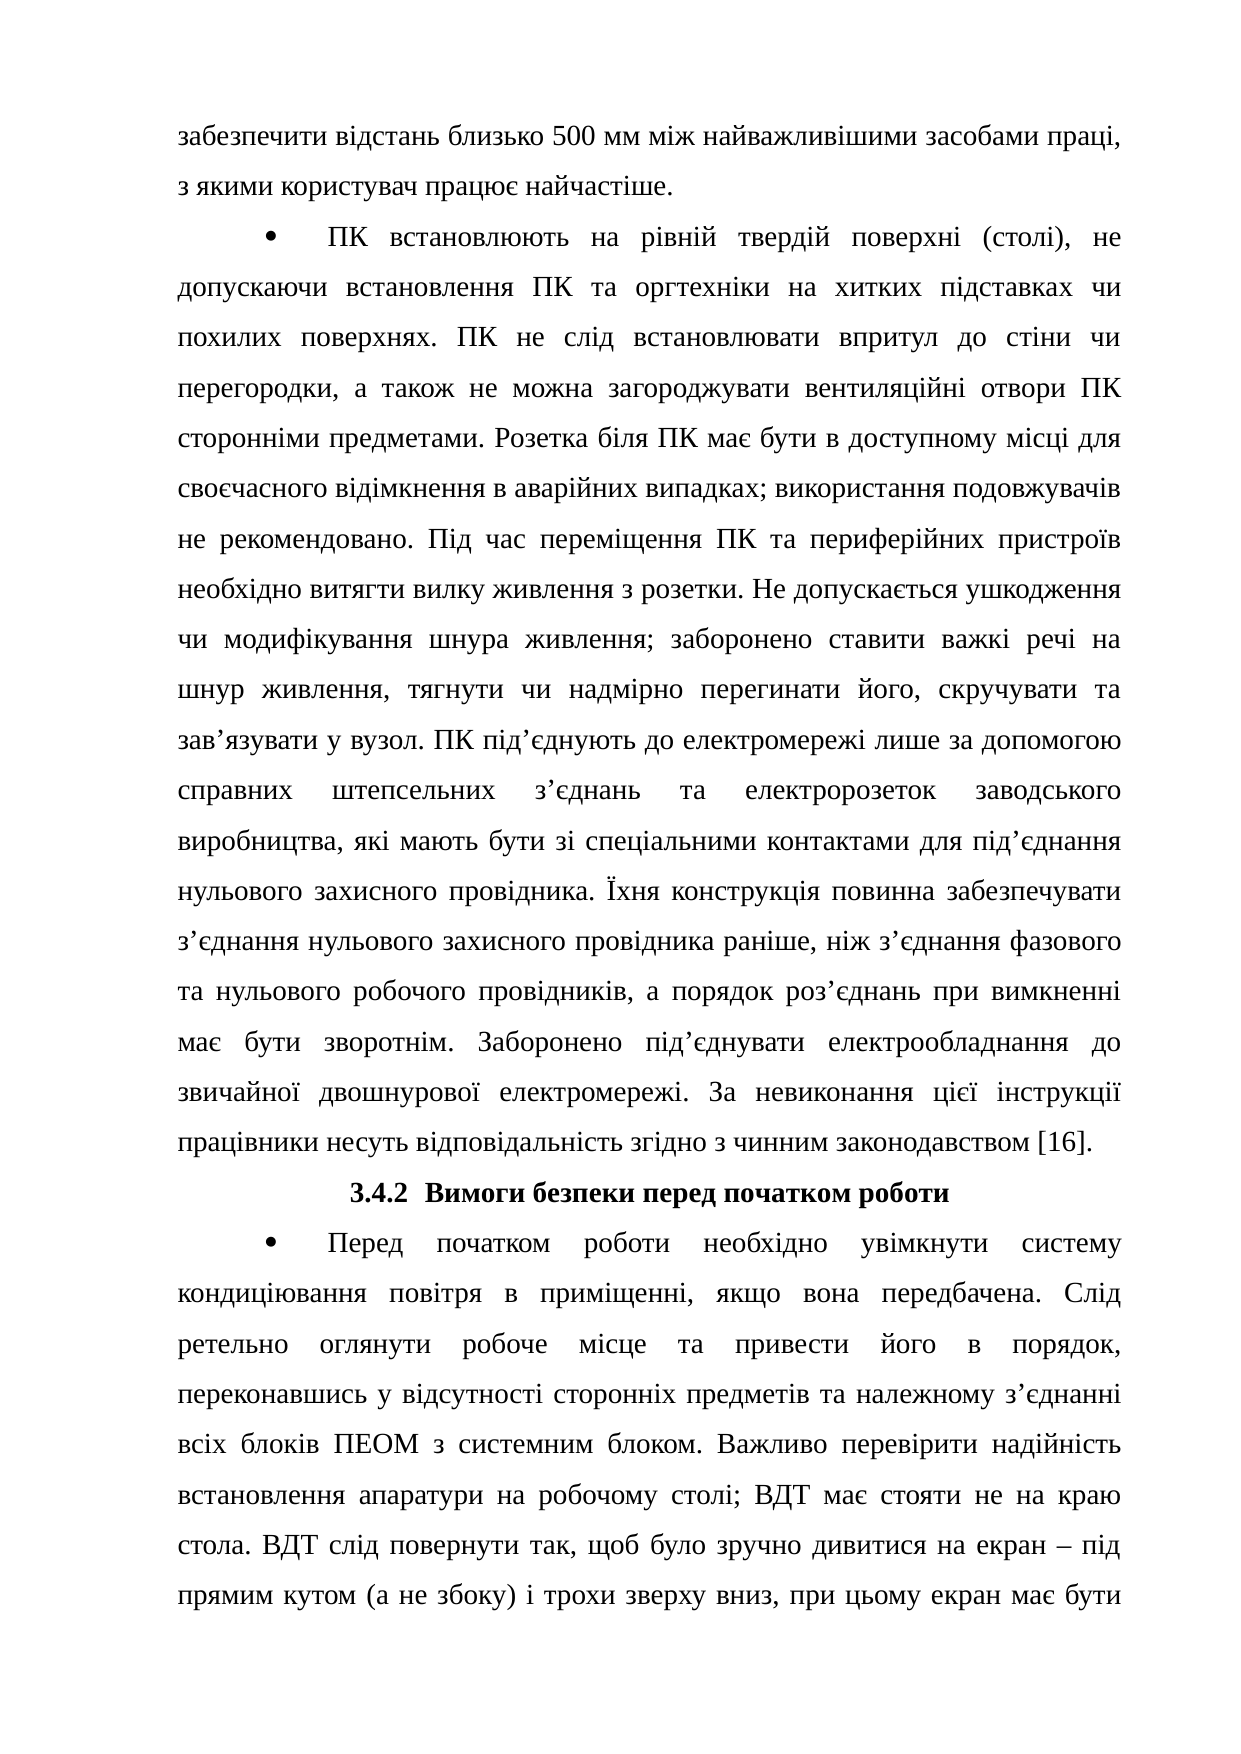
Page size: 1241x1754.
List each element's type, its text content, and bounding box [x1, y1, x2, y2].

list ПК встановлюють на рівній твердій поверхні (столі), не допускаючи встановлення ПК та оргтехніки на хитких підставках чи похилих поверхнях. ПК не слід встановлювати впритул до стіни чи перегородки, а також не можна загороджувати вентиляційні отвори ПК сторонніми предметами. Розетка біля ПК має бути в доступному місці для своєчасного відімкнення в аварійних випадках; використання подовжувачів не рекомендовано. Під час переміщення ПК та периферійних пристроїв необхідно витягти вилку живлення з розетки. Не допускається ушкодження чи модифікування шнура живлення; заборонено ставити важкі речі на шнур живлення, тягнути чи надмірно перегинати його, скручувати та зав’язувати у вузол. ПК під’єднують до електромережі лише за допомогою справних штепсельних з’єднань та електророзеток заводського виробництва, які мають бути зі спеціальними контактами для під’єднання нульового захисного провідника. Їхня конструкція повинна забезпечувати з’єднання нульового захисного провідника раніше, ніж з’єднання фазового та нульового робочого провідників, а порядок роз’єднань при вимкненні має бути зворотнім. Заборонено під’єднувати електрообладнання до звичайної двошнурової електромережі. За невиконання цієї інструкції працівники несуть відповідальність згідно з чинним законодавством [16]. [177, 219, 1122, 1158]
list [177, 118, 1122, 202]
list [177, 1225, 1122, 1611]
subtitle Вимоги безпеки перед початком роботи [177, 1175, 1122, 1208]
